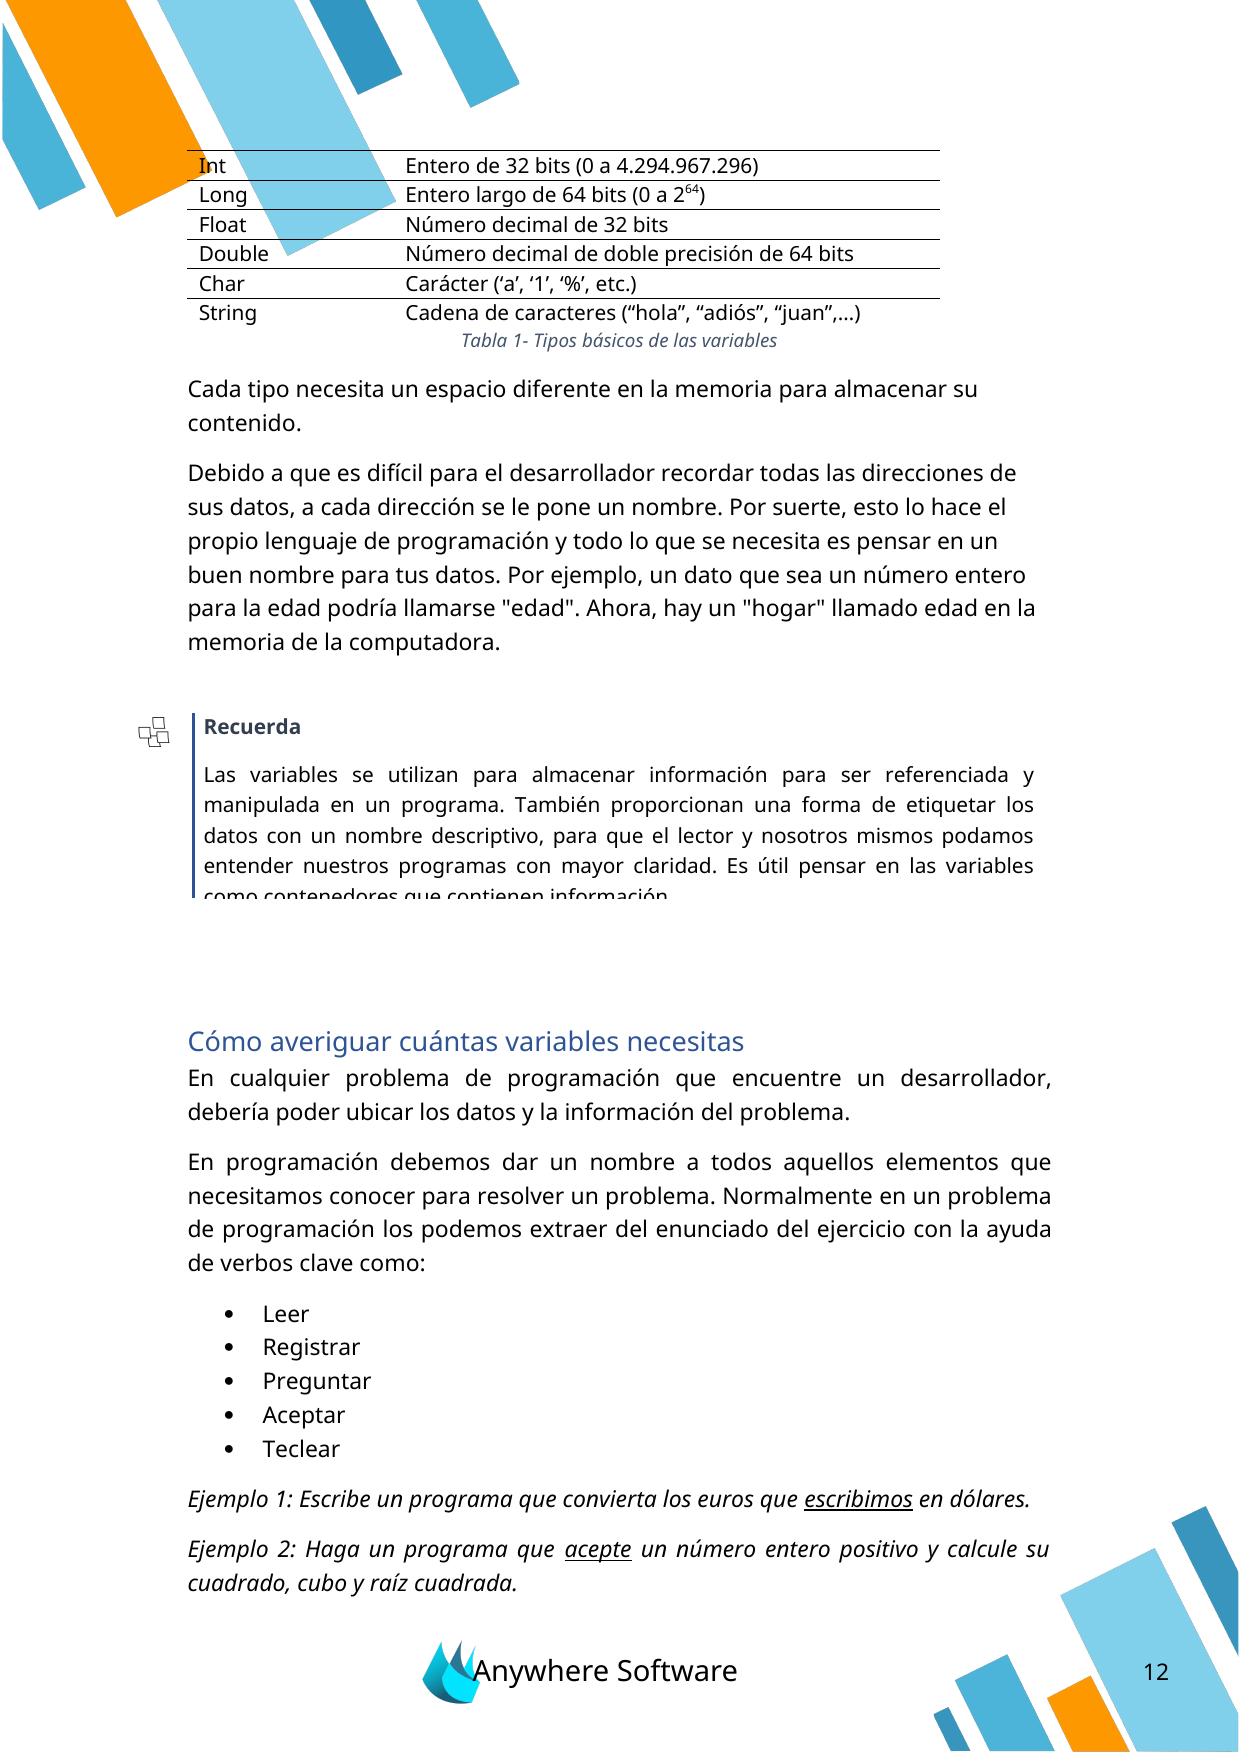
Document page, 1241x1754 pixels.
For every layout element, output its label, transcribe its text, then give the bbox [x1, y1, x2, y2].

table_cell Cadena de caracteres (“hola”, “adiós”, “juan”,…) [394, 299, 940, 327]
table_cell Long [187, 181, 394, 209]
table_cell Entero de 32 bits (0 a 4.294.967.296) [394, 151, 940, 179]
list Teclear [225, 1433, 1053, 1464]
list Preguntar [225, 1365, 1053, 1396]
table_cell Char [187, 269, 394, 297]
picture [2, 0, 520, 256]
text En programación debemos dar un nombre a todos aquellos elementos que necesitamos conocer para resolver un problema. Normalmente en un problema de programación los podemos extraer del enunciado del ejercicio con la ayuda de verbos clave como: [187, 1146, 1053, 1278]
text En cualquier problema de programación que encuentre un desarrollador, debería poder ubicar los datos y la información del problema. [187, 1062, 1053, 1127]
table_cell String [187, 299, 394, 327]
table_cell Número decimal de 32 bits [394, 210, 940, 238]
table_cell Double [187, 240, 394, 268]
picture [422, 1640, 481, 1704]
table_cell Float [187, 210, 394, 238]
table_cell Número decimal de doble precisión de 64 bits [394, 240, 940, 268]
picture [933, 1506, 1239, 1752]
list Registrar [225, 1331, 1053, 1363]
text Debido a que es difícil para el desarrollador recordar todas las direcciones de sus datos, a cada dirección se le pone un nombre. Por suerte, esto lo hace el propio lenguaje de programación y todo lo que se necesita es pensar en un buen nombre para tus datos. Por ejemplo, un dato que sea un número entero para la edad podría llamarse "edad". Ahora, hay un "hogar" llamado edad en la memoria de la computadora. [187, 457, 1053, 657]
table_cell Carácter (‘a’, ‘1’, ‘%’, etc.) [394, 269, 940, 297]
table_cell Int [187, 151, 394, 179]
picture [136, 714, 172, 750]
table_cell Entero largo de 64 bits (0 a 264) [394, 181, 940, 209]
list Leer [225, 1298, 1053, 1329]
text Ejemplo 1: Escribe un programa que convierta los euros que escribimos en dólares. [187, 1483, 1053, 1514]
list Aceptar [225, 1399, 1053, 1430]
text Ejemplo 2: Haga un programa que acepte un número entero positivo y calcule su cuadrado, cubo y raíz cuadrada. [187, 1533, 1053, 1598]
text Tabla 1- Tipos básicos de las variables [187, 327, 1053, 352]
text Cada tipo necesita un espacio diferente en la memoria para almacenar su contenido. [187, 373, 1053, 438]
subtitle Cómo averiguar cuántas variables necesitas [187, 1022, 1053, 1059]
